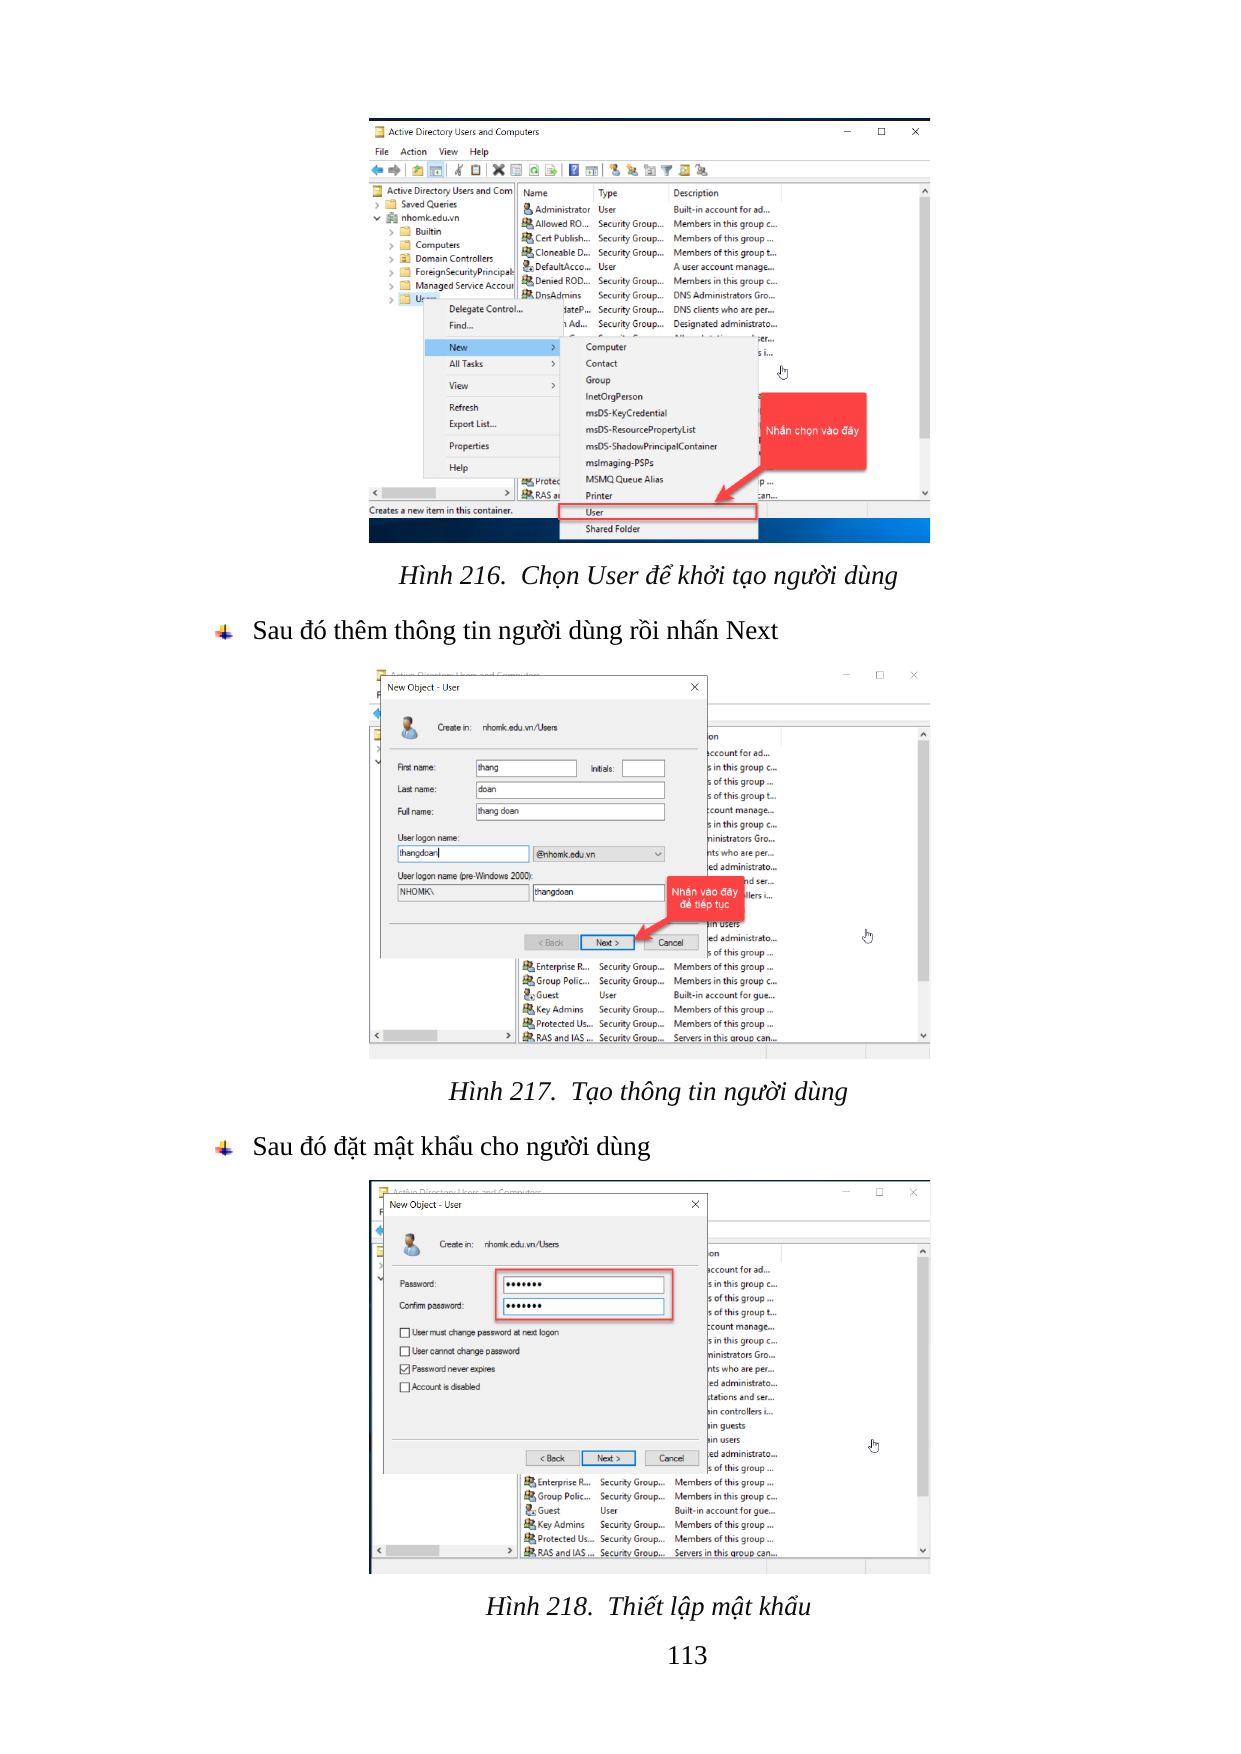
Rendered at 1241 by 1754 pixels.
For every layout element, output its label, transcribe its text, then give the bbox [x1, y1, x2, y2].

list Sau đó đặt mật khẩu cho người dùng [215, 1130, 1122, 1161]
picture [215, 623, 233, 640]
picture [369, 118, 931, 543]
text Thiết lập mật khẩu [177, 1590, 1122, 1621]
picture [215, 1139, 233, 1156]
list Sau đó thêm thông tin người dùng rồi nhấn Next [215, 614, 1122, 646]
picture [369, 664, 931, 1059]
text Chọn User để khởi tạo người dùng [177, 559, 1122, 591]
picture [369, 1180, 931, 1574]
text Tạo thông tin người dùng [177, 1075, 1122, 1106]
